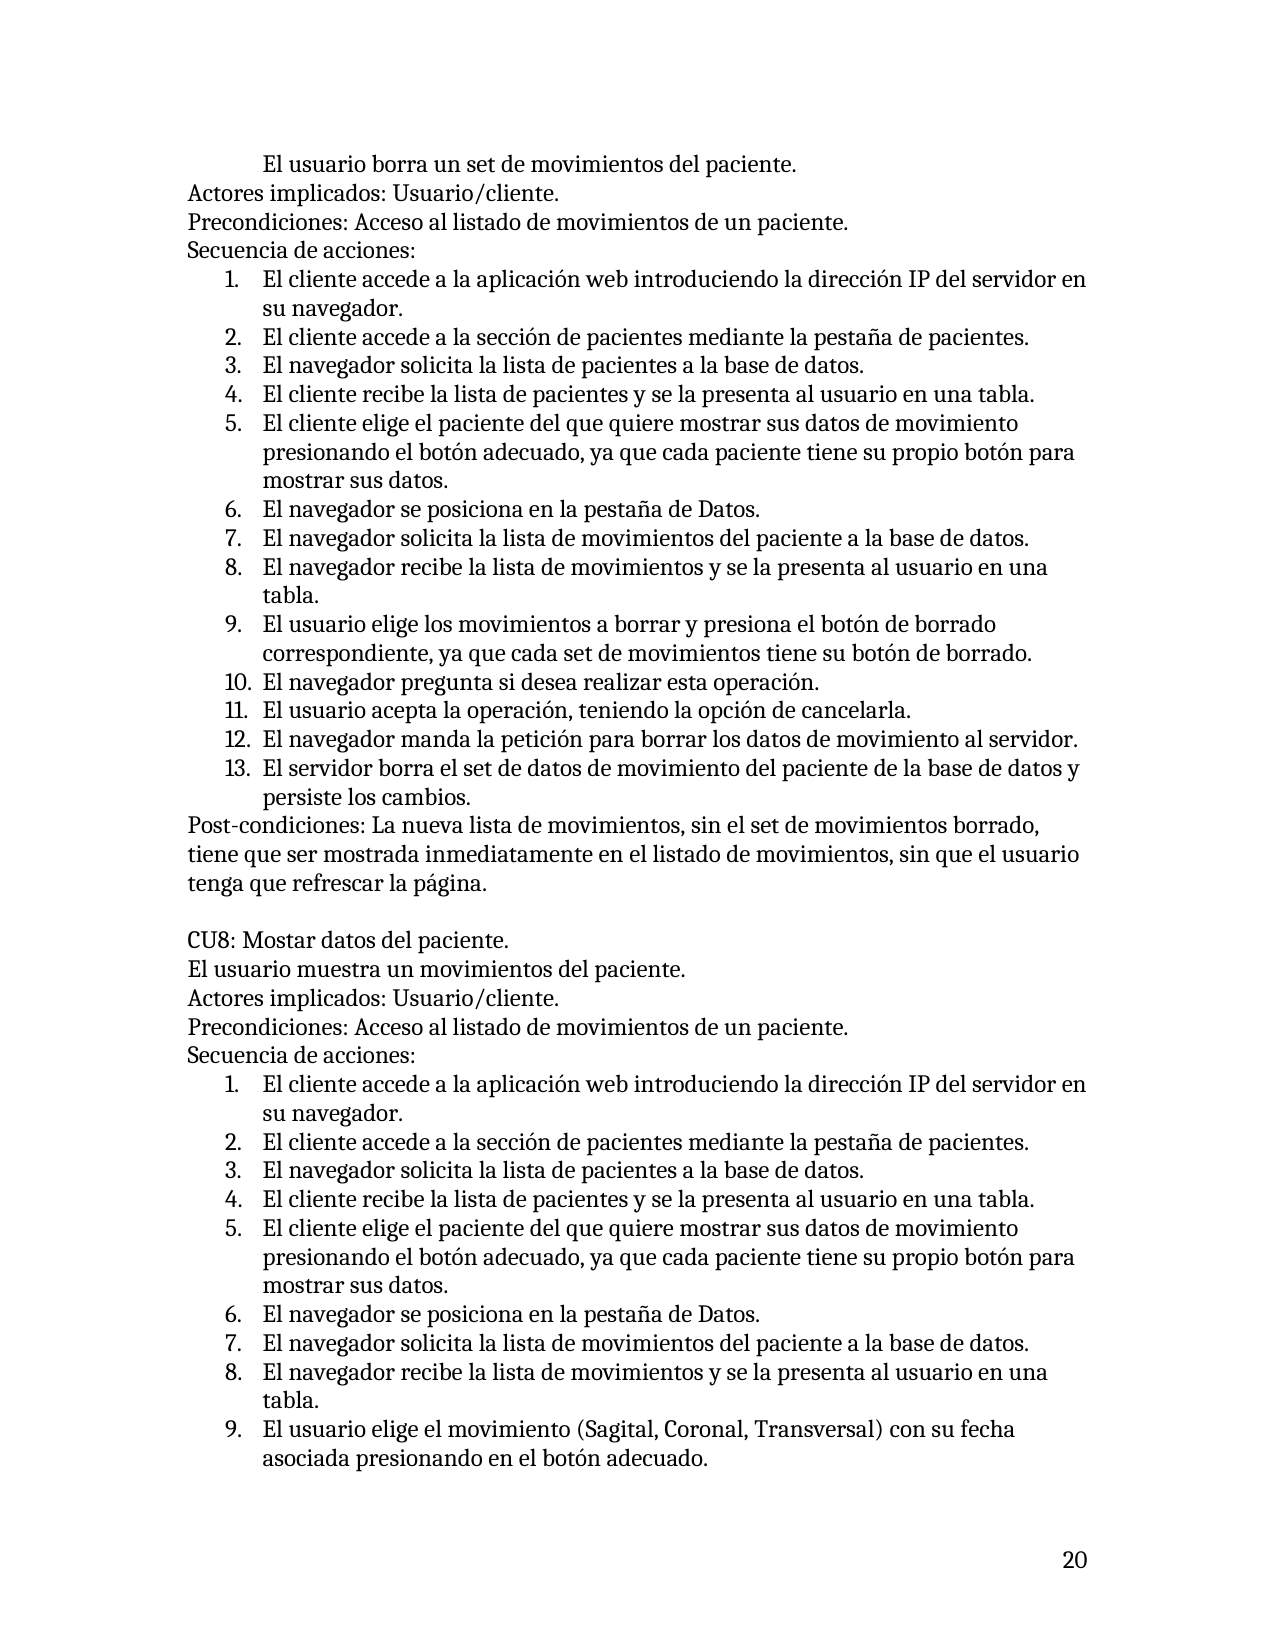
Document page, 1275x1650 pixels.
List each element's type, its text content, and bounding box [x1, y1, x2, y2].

list El usuario elige los movimientos a borrar y presiona el botón de borrado correspondiente, ya que cada set de movimientos tiene su botón de borrado. [225, 610, 1087, 667]
list El usuario elige el movimiento (Sagital, Coronal, Transversal) con su fecha asociada presionando en el botón adecuado. [225, 1415, 1087, 1472]
list El cliente accede a la aplicación web introduciendo la dirección IP del servidor en su navegador. [225, 265, 1087, 322]
list El navegador pregunta si desea realizar esta operación. [225, 667, 1087, 696]
text Precondiciones: Acceso al listado de movimientos de un paciente. [187, 1012, 1087, 1041]
list El navegador solicita la lista de pacientes a la base de datos. [225, 351, 1087, 380]
list El cliente accede a la sección de pacientes mediante la pestaña de pacientes. [225, 1127, 1087, 1156]
list El navegador solicita la lista de movimientos del paciente a la base de datos. [225, 1329, 1087, 1357]
text Post-condiciones: La nueva lista de movimientos, sin el set de movimientos borrado, tiene que ser mostrada inmediatamente en el listado de movimientos, sin que el usuario tenga que refrescar la página. [187, 811, 1087, 897]
list El cliente accede a la aplicación web introduciendo la dirección IP del servidor en su navegador. [225, 1070, 1087, 1127]
text CU: Mostar datos del paciente. [187, 926, 1087, 955]
text El usuario borra un set de movimientos del paciente. [187, 150, 1087, 179]
list El cliente accede a la sección de pacientes mediante la pestaña de pacientes. [225, 322, 1087, 351]
list El servidor borra el set de datos de movimiento del paciente de la base de datos y persiste los cambios. [225, 754, 1087, 811]
list El navegador recibe la lista de movimientos y se la presenta al usuario en una tabla. [225, 1357, 1087, 1415]
list El cliente recibe la lista de pacientes y se la presenta al usuario en una tabla. [225, 380, 1087, 409]
list El navegador manda la petición para borrar los datos de movimiento al servidor. [225, 725, 1087, 754]
list El navegador se posiciona en la pestaña de Datos. [225, 1300, 1087, 1329]
text Actores implicados: Usuario/cliente [187, 179, 1087, 207]
list El navegador se posiciona en la pestaña de Datos. [225, 495, 1087, 524]
list El navegador solicita la lista de movimientos del paciente a la base de datos. [225, 524, 1087, 552]
list El navegador solicita la lista de pacientes a la base de datos. [225, 1156, 1087, 1185]
list El usuario acepta la operación, teniendo la opción de cancelarla. [225, 696, 1087, 725]
text Secuencia de acciones: [187, 236, 1087, 265]
list El navegador recibe la lista de movimientos y se la presenta al usuario en una tabla. [225, 552, 1087, 610]
text El usuario muestra un movimientos del paciente. [187, 955, 1087, 984]
text Precondiciones: Acceso al listado de movimientos de un paciente. [187, 207, 1087, 236]
text Secuencia de acciones: [187, 1041, 1087, 1070]
list El cliente recibe la lista de pacientes y se la presenta al usuario en una tabla. [225, 1185, 1087, 1214]
text Actores implicados: Usuario/cliente [187, 984, 1087, 1012]
